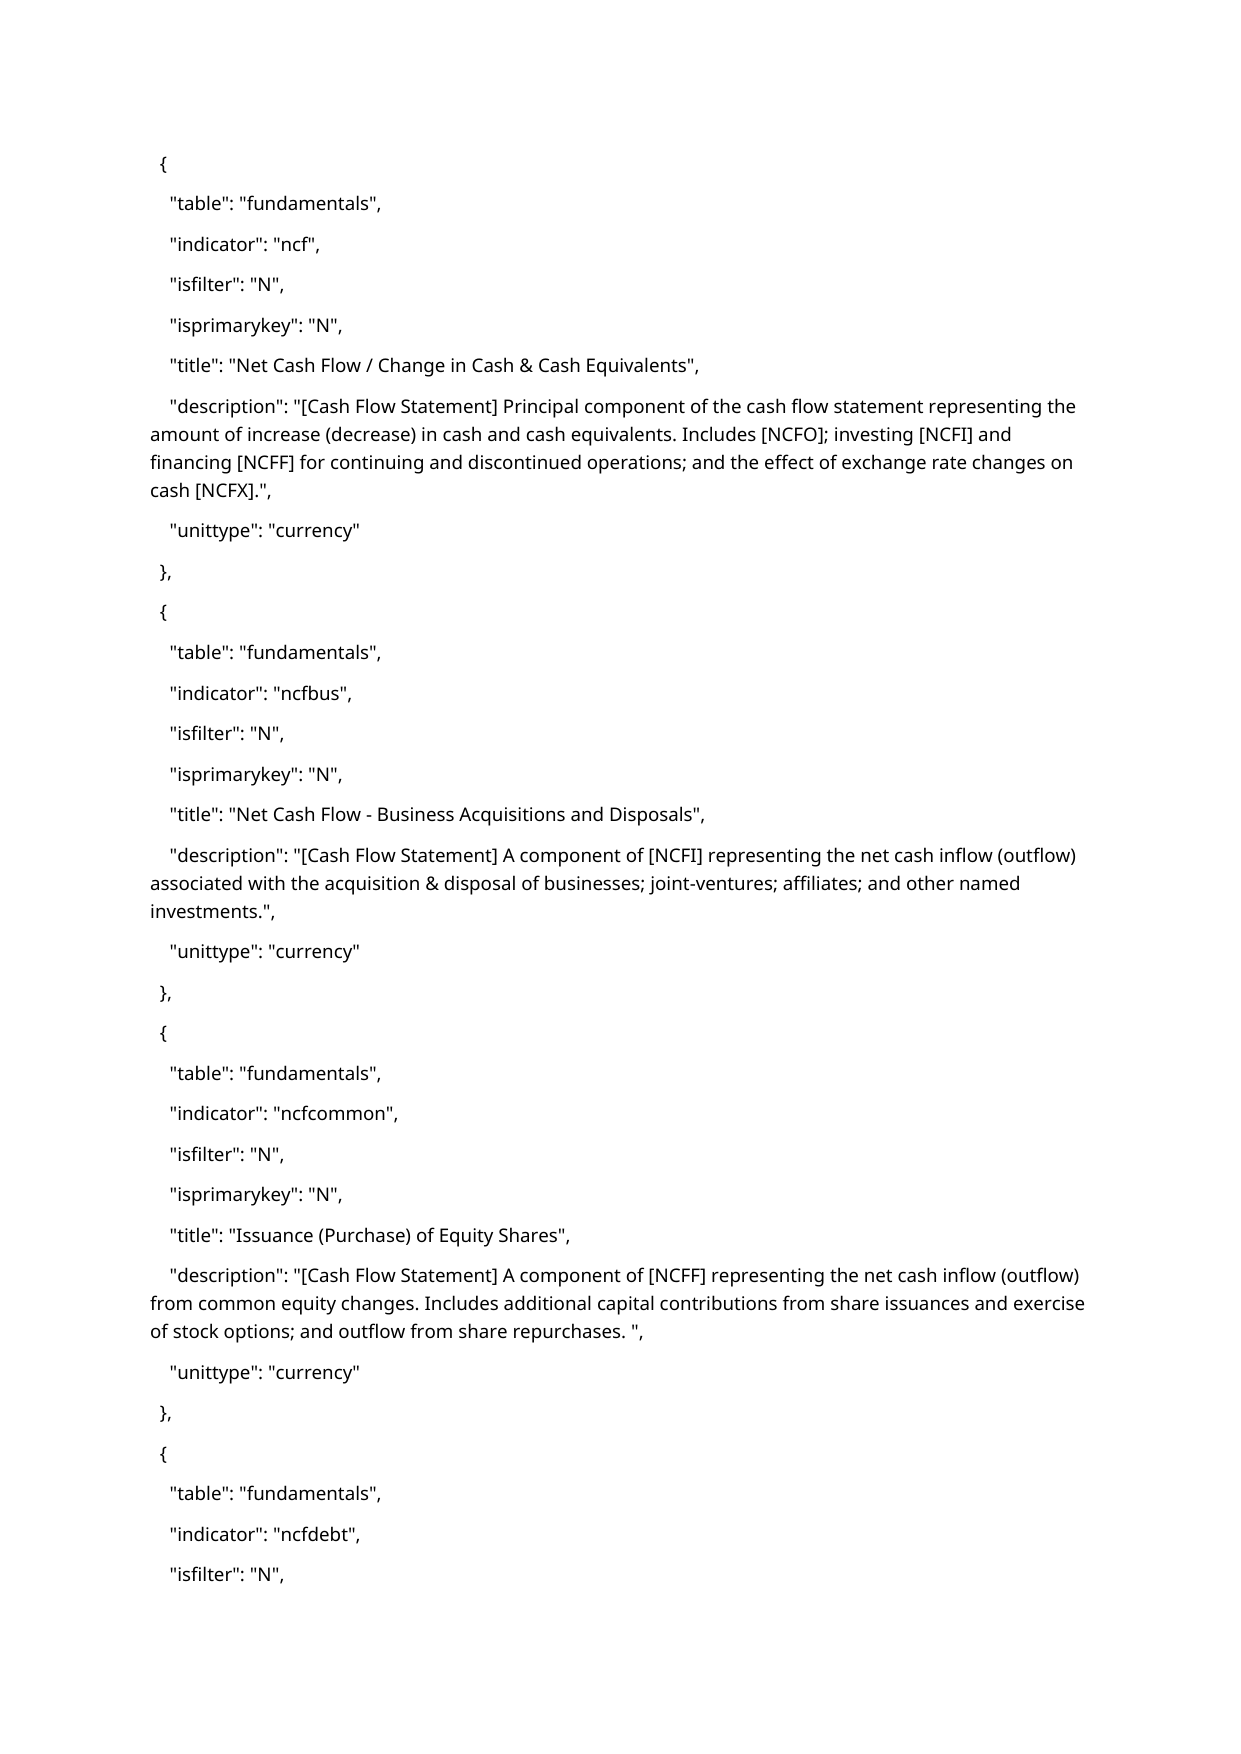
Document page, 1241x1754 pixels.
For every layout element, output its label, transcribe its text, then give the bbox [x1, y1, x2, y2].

text }, [150, 1400, 1090, 1425]
text }, [150, 979, 1090, 1004]
text "description": "[Cash Flow Statement] Principal component of the cash flow statement representing the amount of increase (decrease) in cash and cash equivalents. Includes [NCFO]; investing [NCFI] and financing [NCFF] for continuing and discontinued operations; and the effect of exchange rate changes on cash [NCFX].", [150, 393, 1090, 503]
text "unittype": "currency" [150, 1359, 1090, 1385]
text { [150, 599, 1090, 624]
text "isfilter": "N", [150, 272, 1090, 297]
text "table": "fundamentals", [150, 639, 1090, 665]
text "table": "fundamentals", [150, 1481, 1090, 1506]
text "isfilter": "N", [150, 1141, 1090, 1167]
text "indicator": "ncfdebt", [150, 1521, 1090, 1547]
text "indicator": "ncfbus", [150, 680, 1090, 705]
text { [150, 150, 1090, 176]
text { [150, 1440, 1090, 1466]
text "unittype": "currency" [150, 518, 1090, 543]
text "title": "Net Cash Flow / Change in Cash & Cash Equivalents", [150, 353, 1090, 378]
text "isprimarykey": "N", [150, 1182, 1090, 1207]
text "isfilter": "N", [150, 720, 1090, 746]
text "indicator": "ncfcommon", [150, 1101, 1090, 1126]
text "isprimarykey": "N", [150, 761, 1090, 786]
text { [150, 1019, 1090, 1045]
text "table": "fundamentals", [150, 1060, 1090, 1086]
text "isprimarykey": "N", [150, 312, 1090, 338]
text "table": "fundamentals", [150, 191, 1090, 216]
text "description": "[Cash Flow Statement] A component of [NCFF] representing the net cash inflow (outflow) from common equity changes. Includes additional capital contributions from share issuances and exercise of stock options; and outflow from share repurchases. ", [150, 1263, 1090, 1344]
text "title": "Net Cash Flow - Business Acquisitions and Disposals", [150, 801, 1090, 827]
text }, [150, 558, 1090, 584]
text "unittype": "currency" [150, 938, 1090, 964]
text "description": "[Cash Flow Statement] A component of [NCFI] representing the net cash inflow (outflow) associated with the acquisition & disposal of businesses; joint-ventures; affiliates; and other named investments.", [150, 842, 1090, 923]
text "title": "Issuance (Purchase) of Equity Shares", [150, 1222, 1090, 1248]
text "indicator": "ncf", [150, 231, 1090, 257]
text "isfilter": "N", [150, 1562, 1090, 1587]
